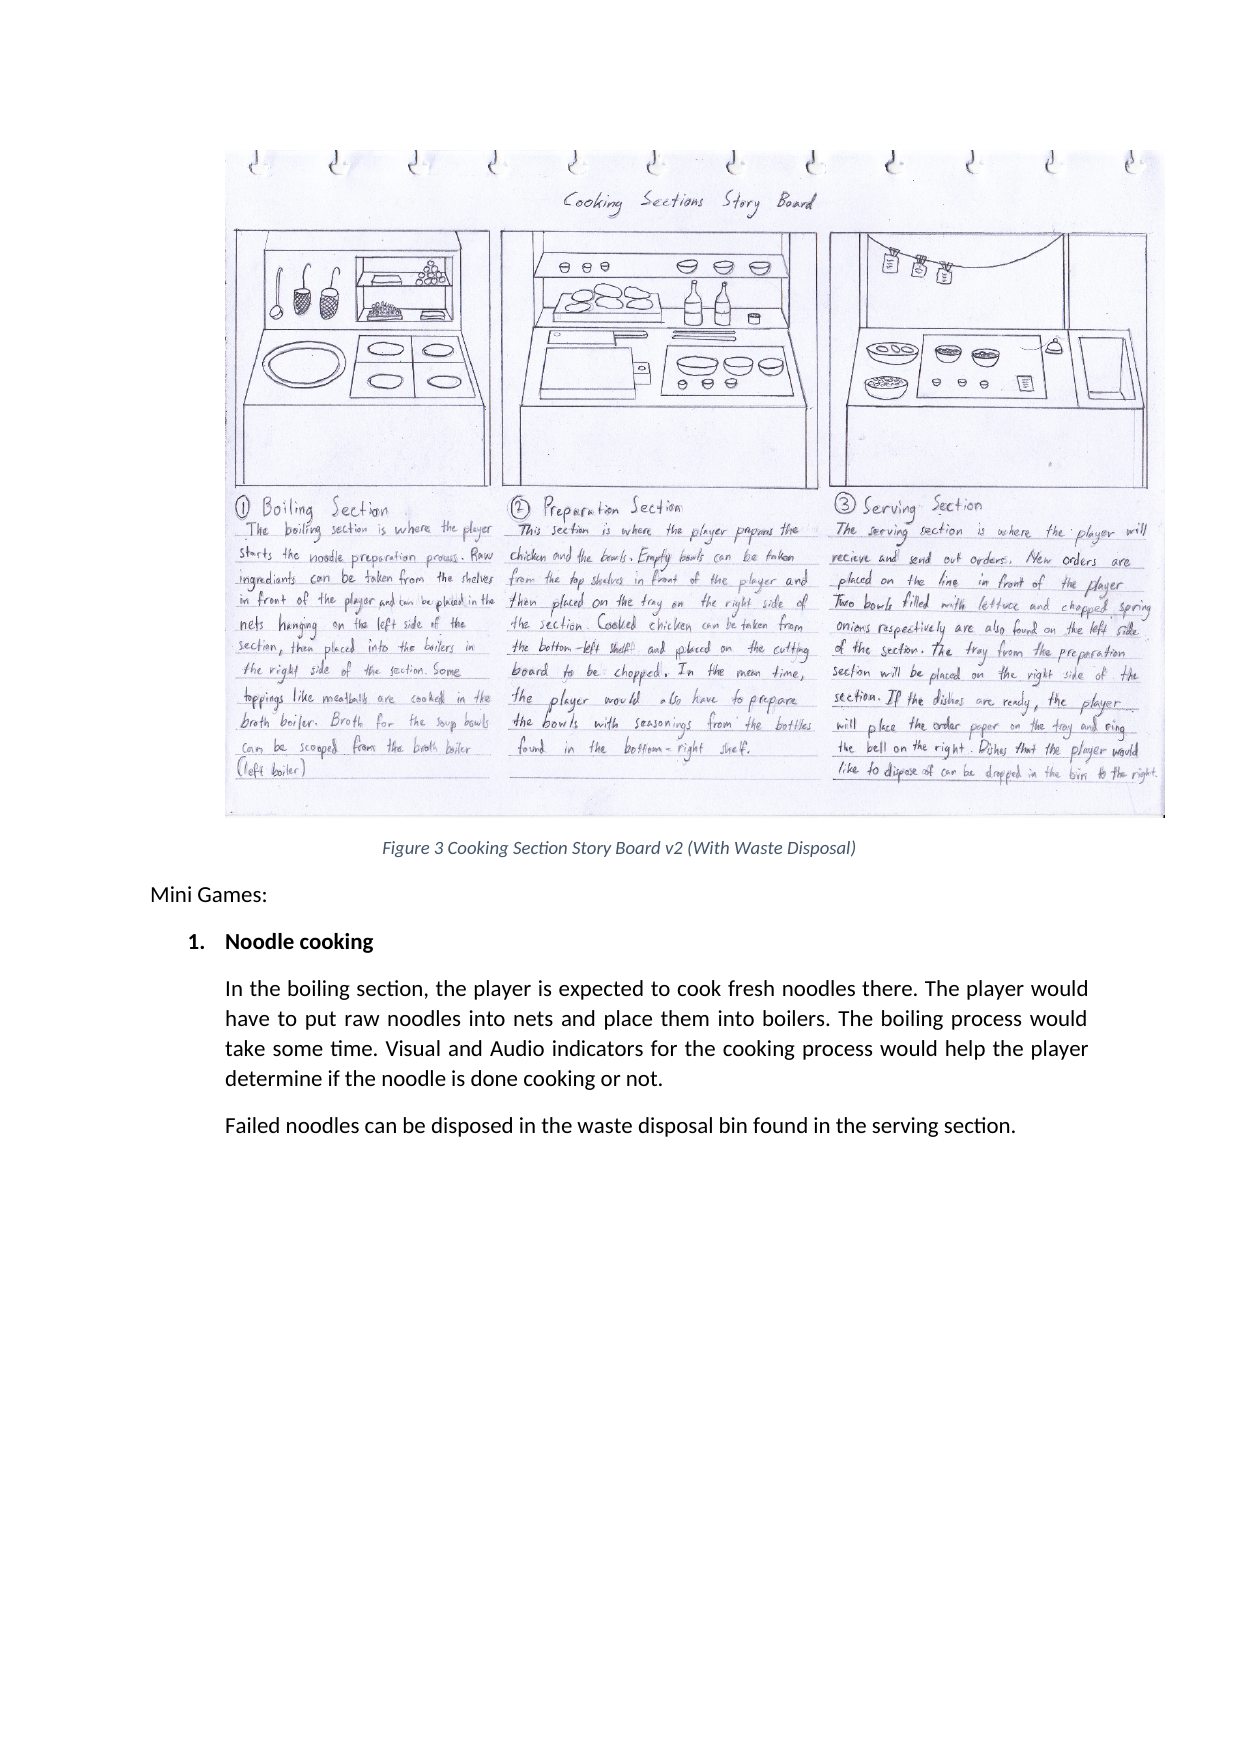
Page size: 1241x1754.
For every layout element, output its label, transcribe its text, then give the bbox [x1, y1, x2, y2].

list Noodle cooking [187, 927, 1090, 955]
text Figure 5 Cooking Section Story Board v2 (With Waste Disposal) [150, 836, 1090, 859]
text In the boiling section, the player is expected to cook fresh noodles there. The player would have to put raw noodles into nets and place them into boilers. The boiling process would take some time. Visual and Audio indicators for the cooking process would help the player determine if the noodle is done cooking or not. [225, 974, 1090, 1092]
picture [225, 150, 1165, 818]
text Failed noodles can be disposed in the waste disposal bin found in the serving section. [225, 1111, 1090, 1139]
text Mini Games: [150, 880, 1090, 908]
